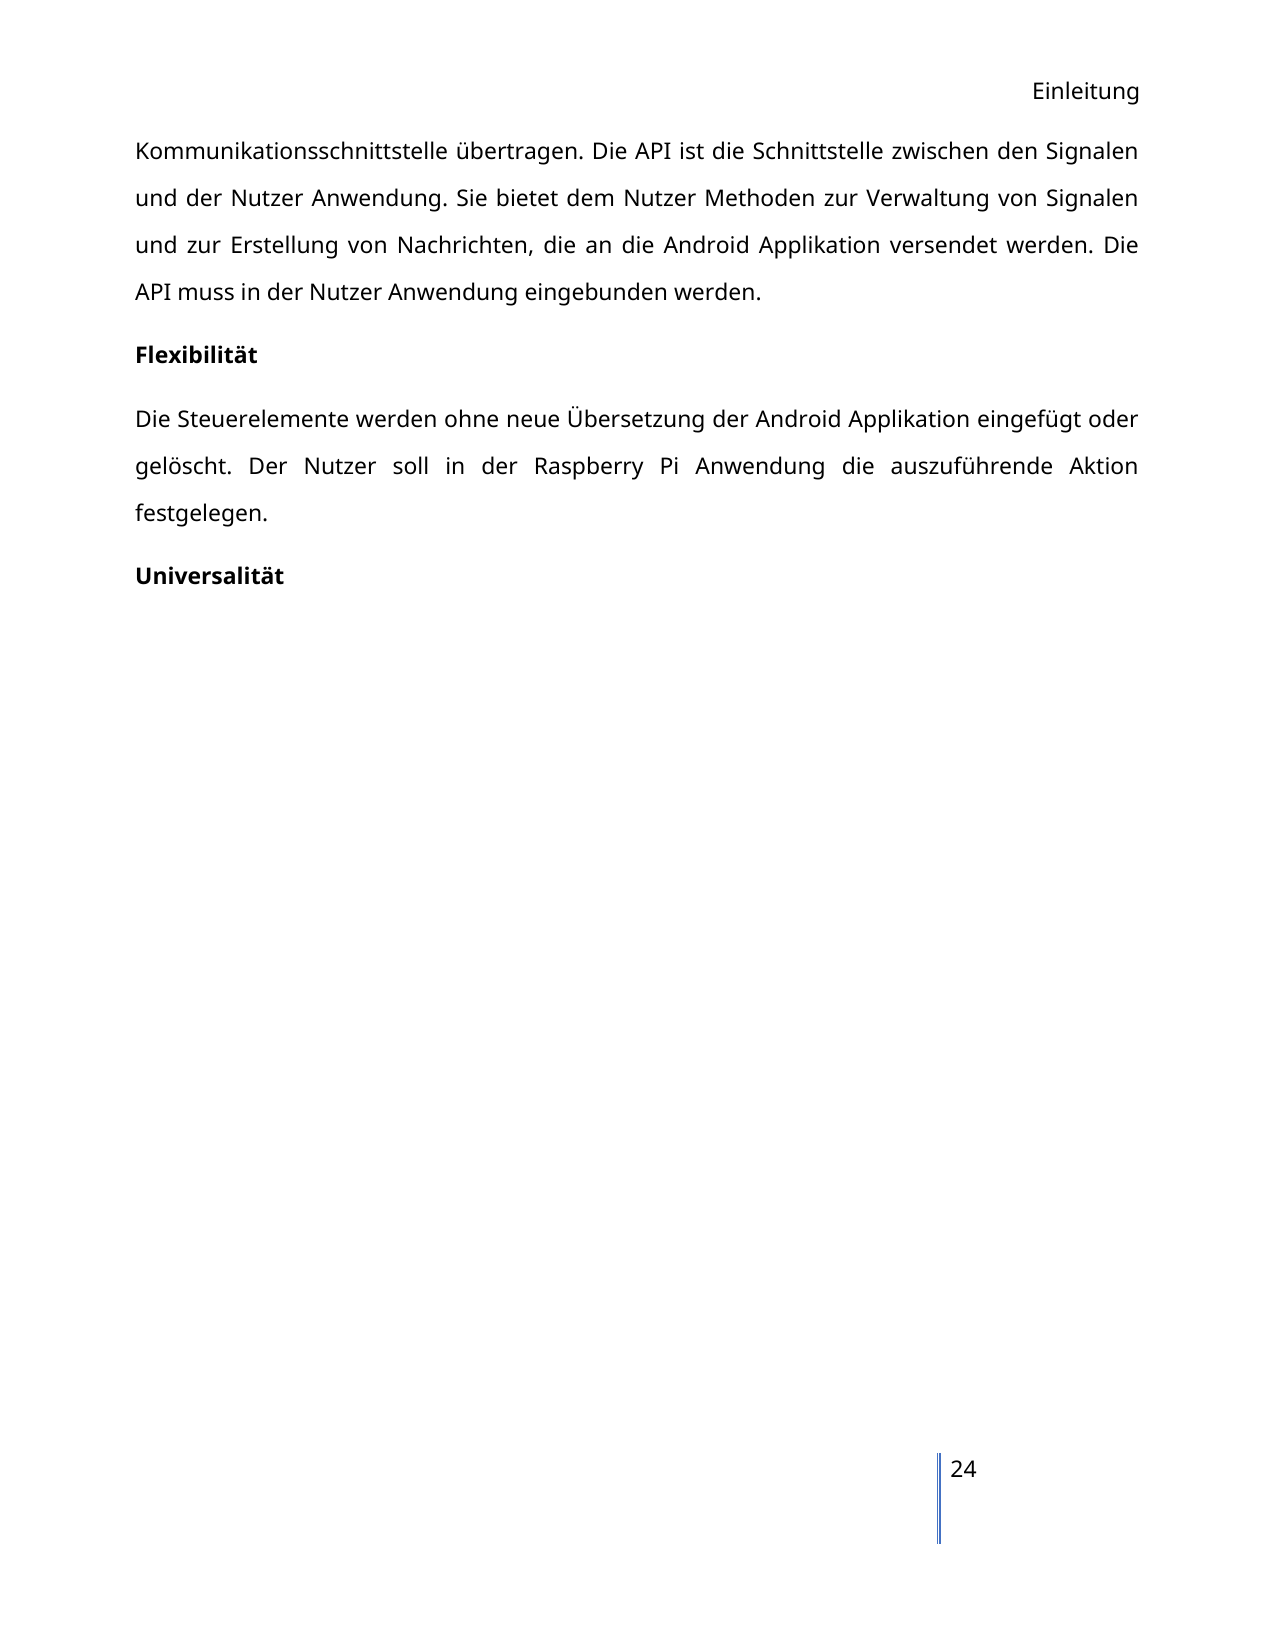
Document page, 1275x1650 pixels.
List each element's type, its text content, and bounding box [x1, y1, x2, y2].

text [135, 135, 1140, 307]
text Flexibilität [135, 339, 1140, 370]
text Universalität [135, 560, 1140, 591]
text Die Steuerelemente werden ohne neue Übersetzung der Android Applikation eingefügt oder gelöscht. Der Nutzer soll in der Raspberry Pi Anwendung die auszuführende Aktion festgelegen. [135, 403, 1140, 528]
